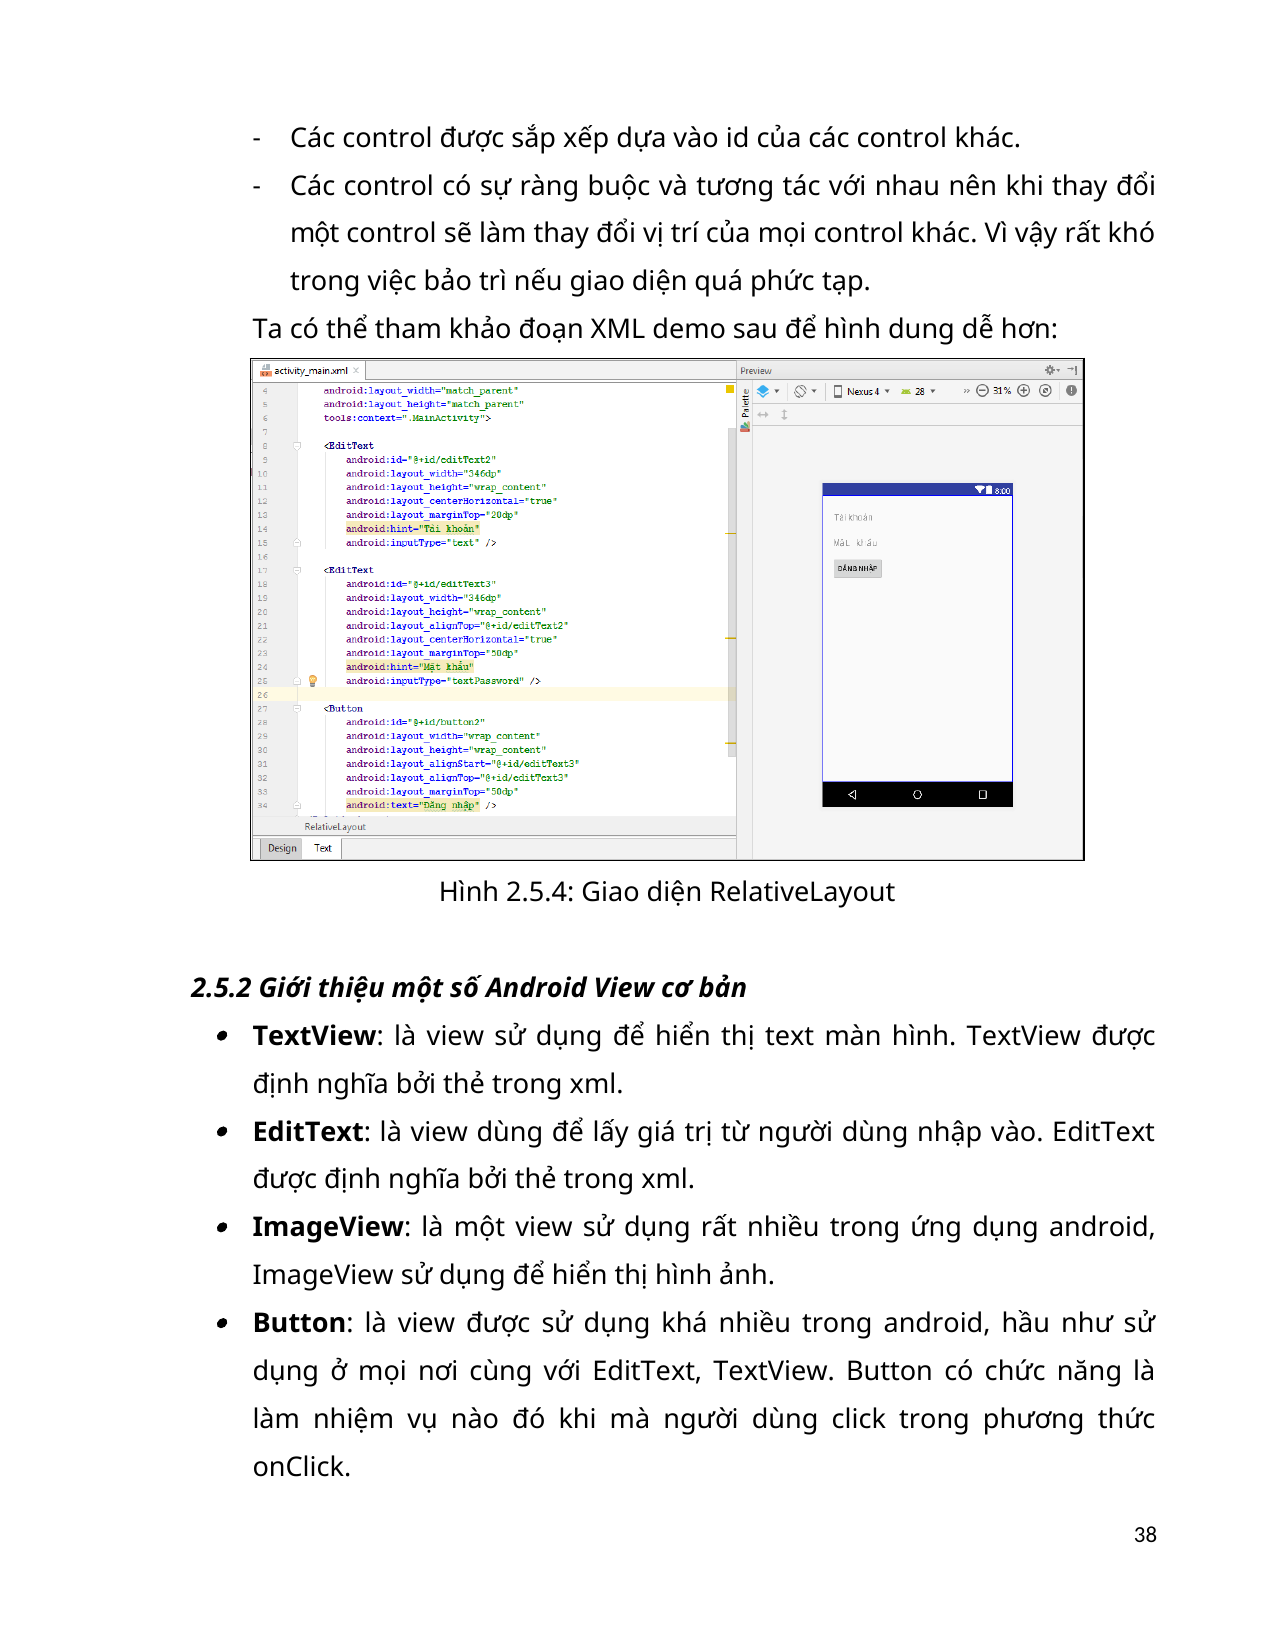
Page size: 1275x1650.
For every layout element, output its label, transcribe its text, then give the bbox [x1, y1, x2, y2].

list Các control có sự ràng buộc và tương tác với nhau nên khi thay đổi một control sẽ làm thay đổi vị trí của mọi control khác. Vì vậy rất khó trong việc bảo trì nếu giao diện quá phức tạp. [252, 166, 1157, 299]
list Button: là view được sử dụng khá nhiều trong android, hầu như sử dụng ở mọi nơi cùng với EditText, TextView. Button có chức năng là làm nhiệm vụ nào đó khi mà người dùng click trong phương thức onClick. [215, 1304, 1157, 1484]
text Ta có thể tham khảo đoạn XML demo sau để hình dung dễ hơn: [252, 310, 1157, 347]
text Hình 2.5.4: Giao diện RelativeLayout [177, 872, 1157, 909]
list EditText: là view dùng để lấy giá trị từ người dùng nhập vào. EditText được định nghĩa bởi thẻ trong xml. [215, 1112, 1157, 1197]
text 2.5.2 Giới thiệu một số Android View cơ bản [177, 968, 1157, 1005]
list ImageView: là một view sử dụng rất nhiều trong ứng dụng android, ImageView sử dụng để hiển thị hình ảnh. [215, 1208, 1157, 1293]
picture [251, 359, 1083, 860]
list Các control được sắp xếp dựa vào id của các control khác. [252, 118, 1157, 155]
list TextView: là view sử dụng để hiển thị text màn hình. TextView được định nghĩa bởi thẻ trong xml. [215, 1016, 1157, 1101]
